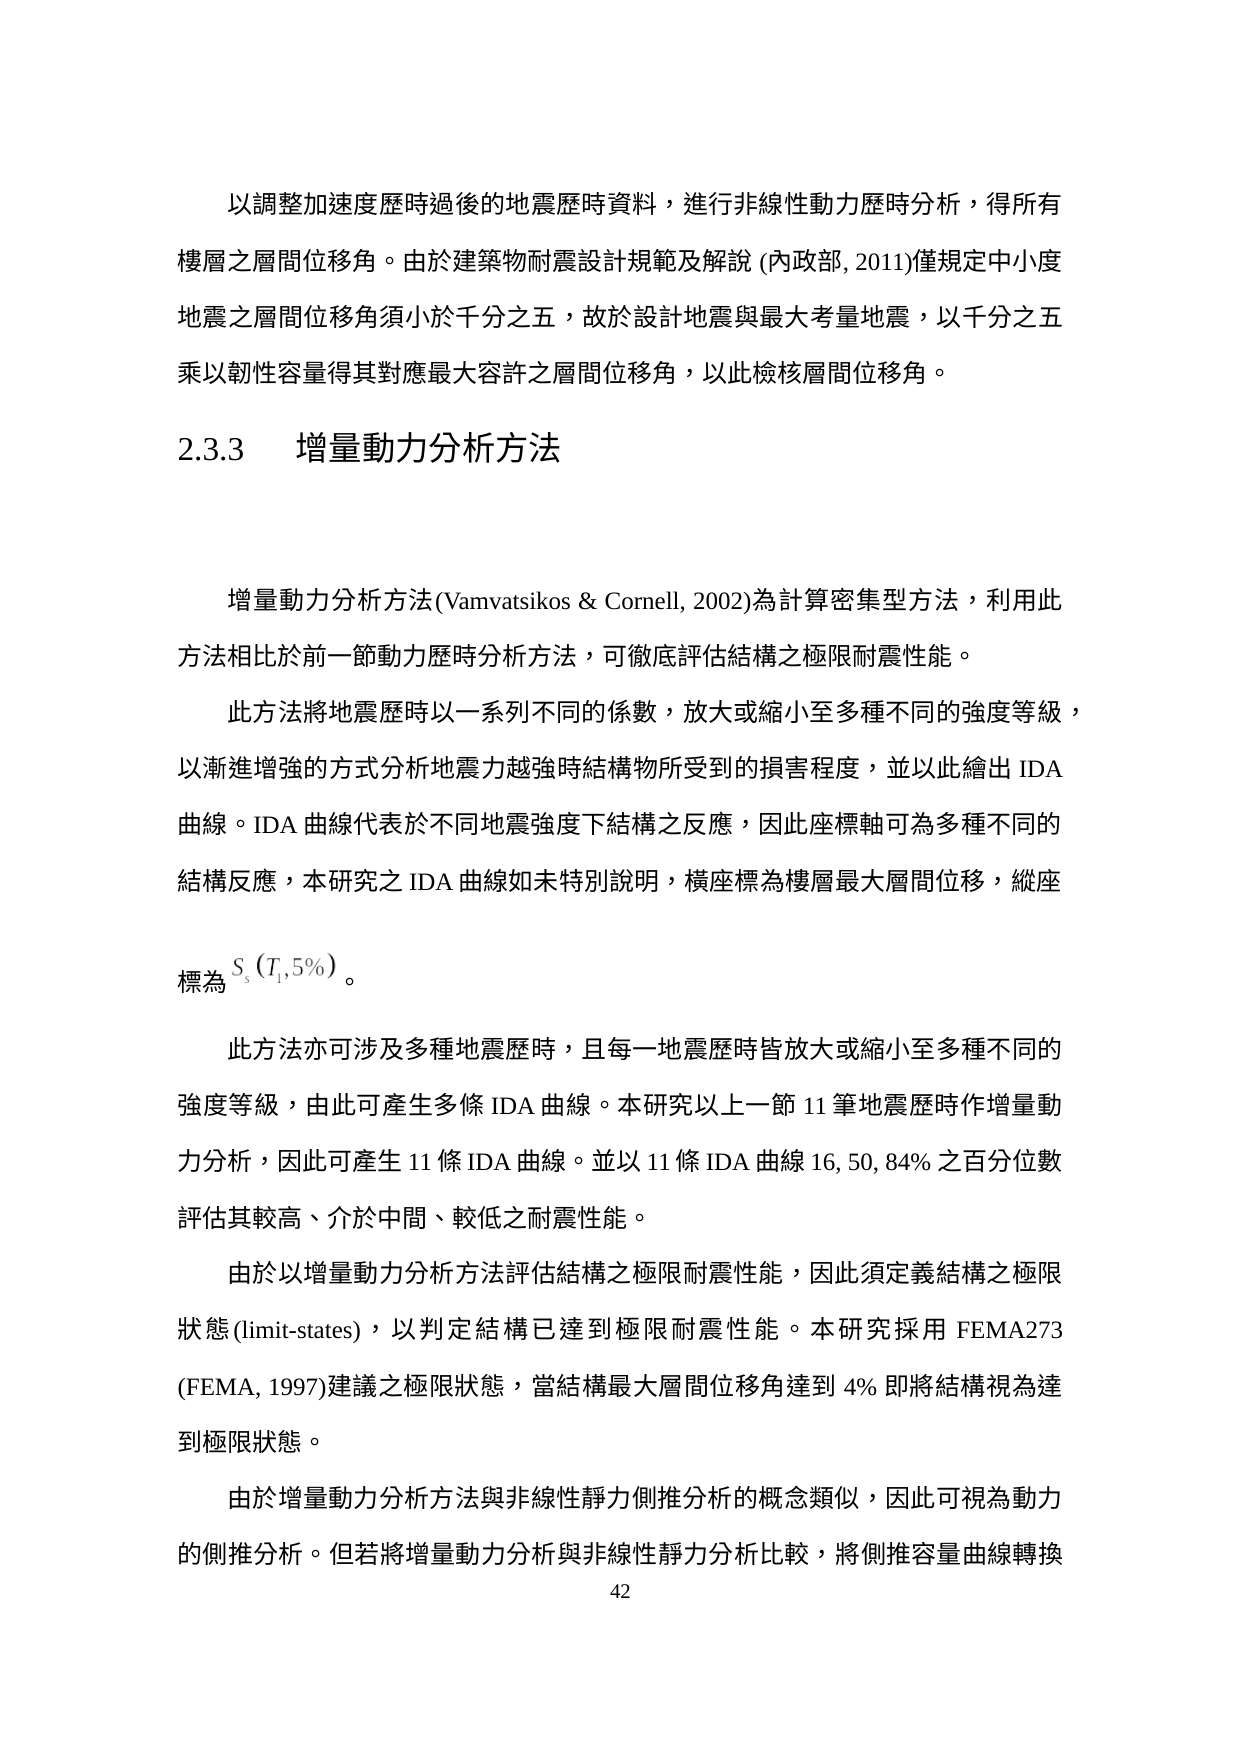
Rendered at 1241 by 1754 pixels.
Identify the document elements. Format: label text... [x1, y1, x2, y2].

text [177, 1477, 1063, 1571]
subtitle 增量動力分析方法 [177, 408, 1063, 483]
text 以調整加速度歷時過後的地震歷時資料，進行非線性動力歷時分析，得所有樓層之層間位移角。由於建築物耐震設計規範及解說 (內政部, 2011)僅規定中小度地震之層間位移角須小於千分之五，故於設計地震與最大考量地震，以千分之五乘以韌性容量得其對應最大容許之層間位移角，以此檢核層間位移角。 [177, 184, 1063, 390]
text 由於以增量動力分析方法評估結構之極限耐震性能，因此須定義結構之極限狀態(limit-states)，以判定結構已達到極限耐震性能。本研究採用FEMA273 (FEMA, 1997)建議之極限狀態，當結構最大層間位移角達到4% 即將結構視為達到極限狀態。 [177, 1253, 1063, 1459]
text 此方法將地震歷時以一系列不同的係數，放大或縮小至多種不同的強度等級，以漸進增強的方式分析地震力越強時結構物所受到的損害程度，並以此繪出IDA曲線。IDA曲線代表於不同地震強度下結構之反應，因此座標軸可為多種不同的結構反應，本研究之IDA曲線如未特別說明，橫座標為樓層最大層間位移，縱座標為。 [177, 692, 1063, 1011]
text 此方法亦可涉及多種地震歷時，且每一地震歷時皆放大或縮小至多種不同的強度等級，由此可產生多條IDA曲線。本研究以上一節11筆地震歷時作增量動力分析，因此可產生11條IDA曲線。並以11條IDA曲線16, 50, 84% 之百分位數評估其較高、介於中間、較低之耐震性能。 [177, 1029, 1063, 1235]
text 增量動力分析方法(Vamvatsikos & Cornell, 2002)為計算密集型方法，利用此方法相比於前一節動力歷時分析方法，可徹底評估結構之極限耐震性能。 [177, 580, 1063, 674]
